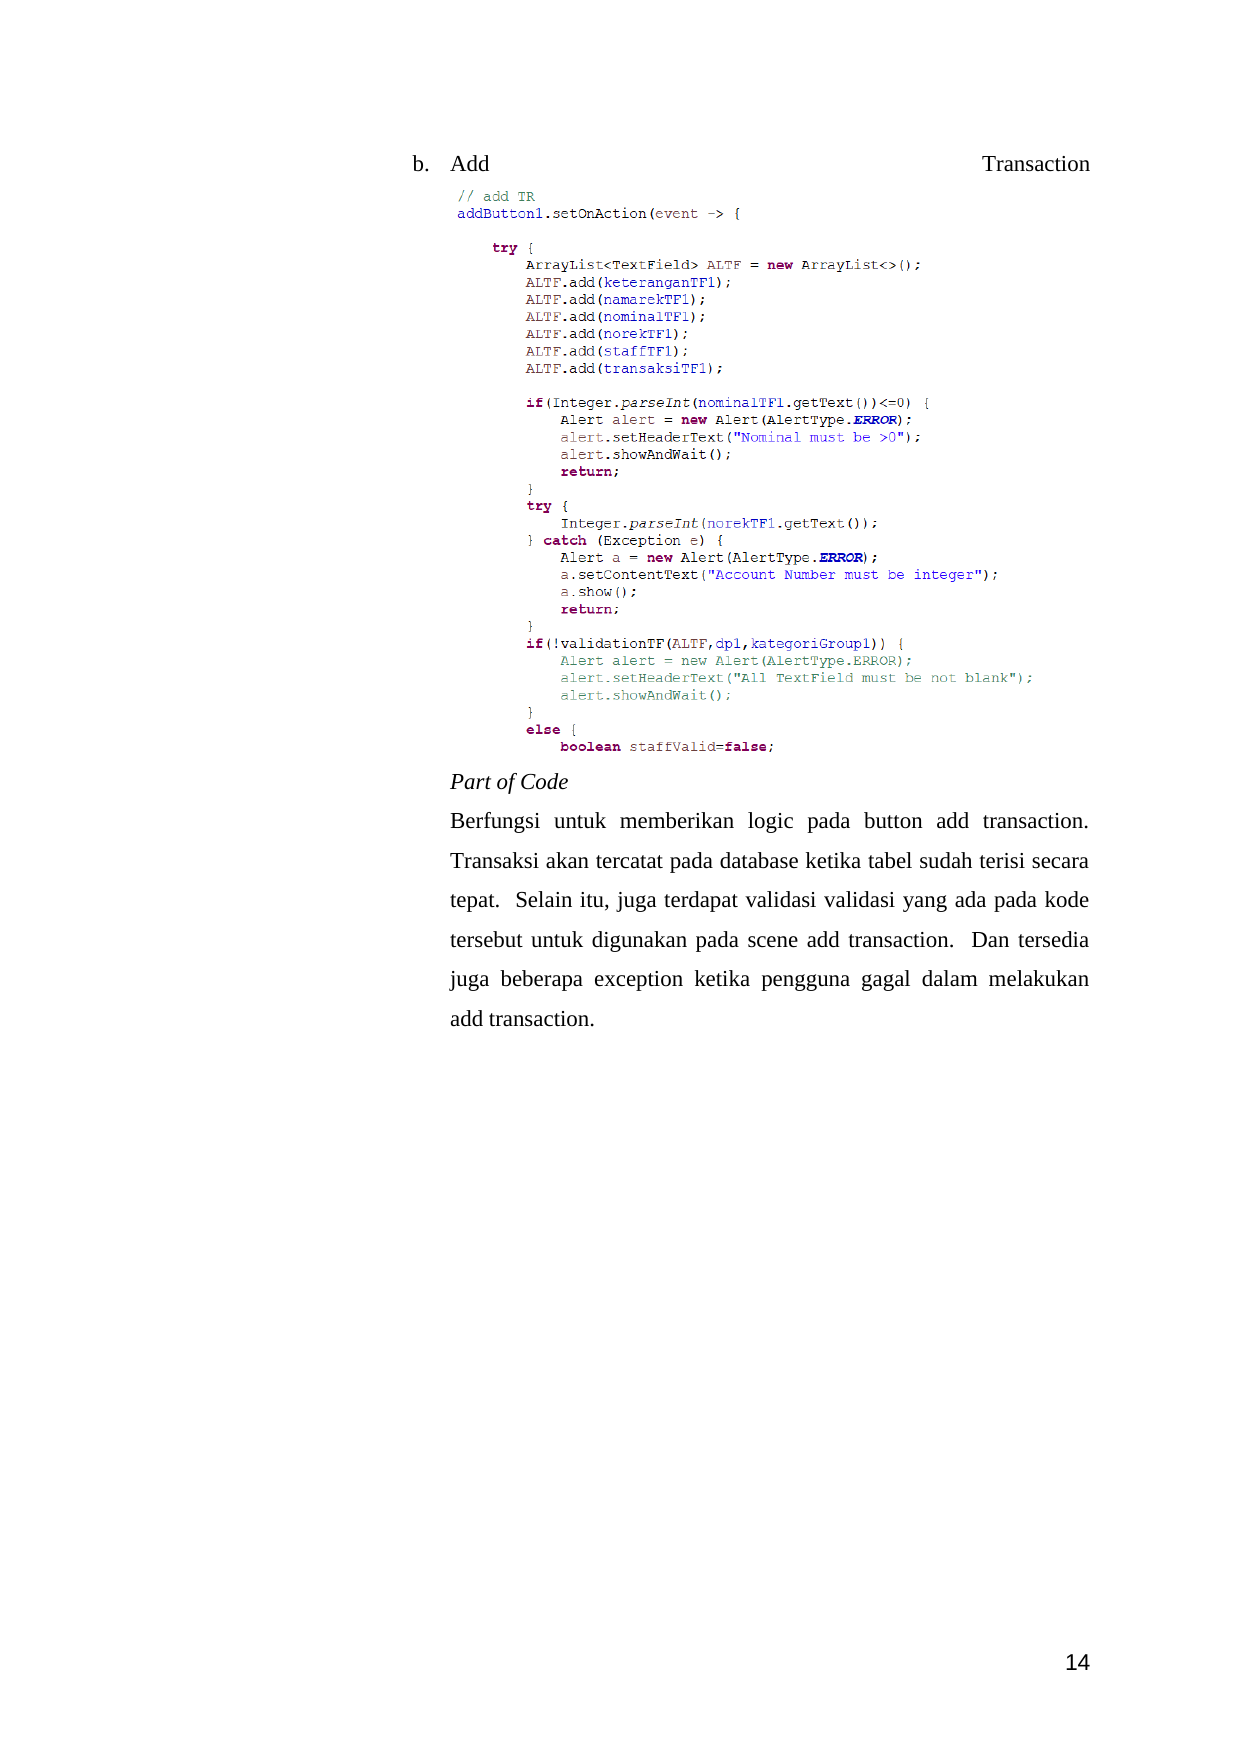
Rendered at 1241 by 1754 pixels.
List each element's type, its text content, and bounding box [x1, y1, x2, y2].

picture [450, 189, 1075, 755]
text Part of Code [375, 768, 1090, 794]
text Berfungsi untuk memberikan logic pada button add transaction. Transaksi akan tercatat pada database ketika tabel sudah terisi secara tepat. Selain itu, juga terdapat validasi validasi yang ada pada kode tersebut untuk digunakan pada scene add transaction. Dan tersedia juga beberapa exception ketika pengguna gagal dalam melakukan add transaction. [450, 807, 1090, 1031]
